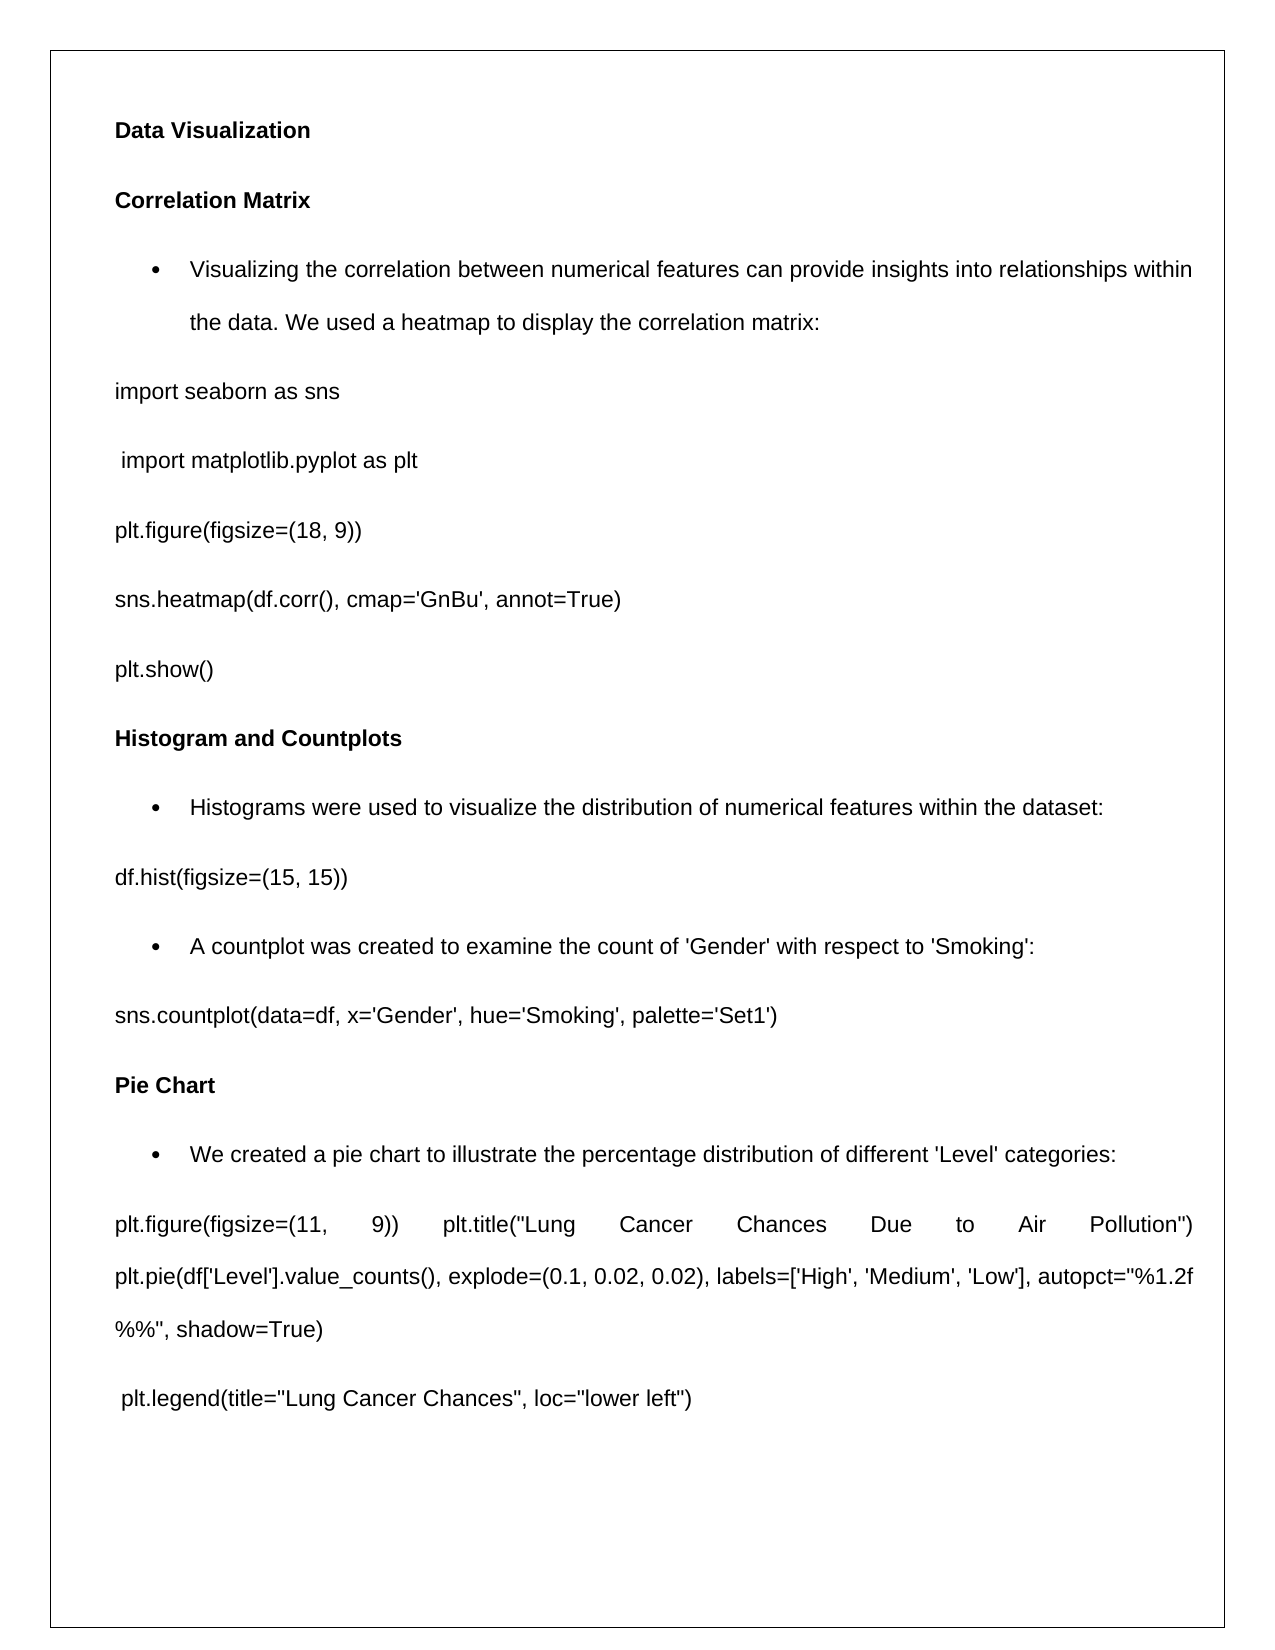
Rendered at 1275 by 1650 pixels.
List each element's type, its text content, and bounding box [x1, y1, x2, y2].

text import matplotlib.pyplot as plt [114, 447, 1194, 474]
text plt.figure(figsize=(11, 9)) plt.title("Lung Cancer Chances Due to Air Pollution") plt.pie(df['Level'].value_counts(), explode=(0.1, 0.02, 0.02), labels=['High', 'Medium', 'Low'], autopct="%1.2f%%", shadow=True) [114, 1211, 1194, 1342]
text Histogram and Countplots [114, 725, 1194, 751]
text Data Visualization [114, 117, 1194, 144]
text sns.heatmap(df.corr(), cmap='GnBu', annot=True) [114, 586, 1194, 613]
text plt.figure(figsize=(18, 9)) [114, 517, 1194, 543]
text df.hist(figsize=(15, 15)) [114, 864, 1194, 890]
list Histograms were used to visualize the distribution of numerical features within the dataset: [152, 794, 1194, 821]
text sns.countplot(data=df, x='Gender', hue='Smoking', palette='Set1') [114, 1002, 1194, 1029]
list We created a pie chart to illustrate the percentage distribution of different 'Level' categories: [152, 1141, 1194, 1168]
text plt.show() [114, 656, 1194, 682]
list A countplot was created to examine the count of 'Gender' with respect to 'Smoking': [152, 933, 1194, 959]
text Correlation Matrix [114, 187, 1194, 213]
text import seaborn as sns [114, 378, 1194, 404]
list Visualizing the correlation between numerical features can provide insights into relationships within the data. We used a heatmap to display the correlation matrix: [152, 256, 1194, 335]
text plt.legend(title="Lung Cancer Chances", loc="lower left") [114, 1385, 1194, 1412]
text Pie Chart [114, 1072, 1194, 1098]
